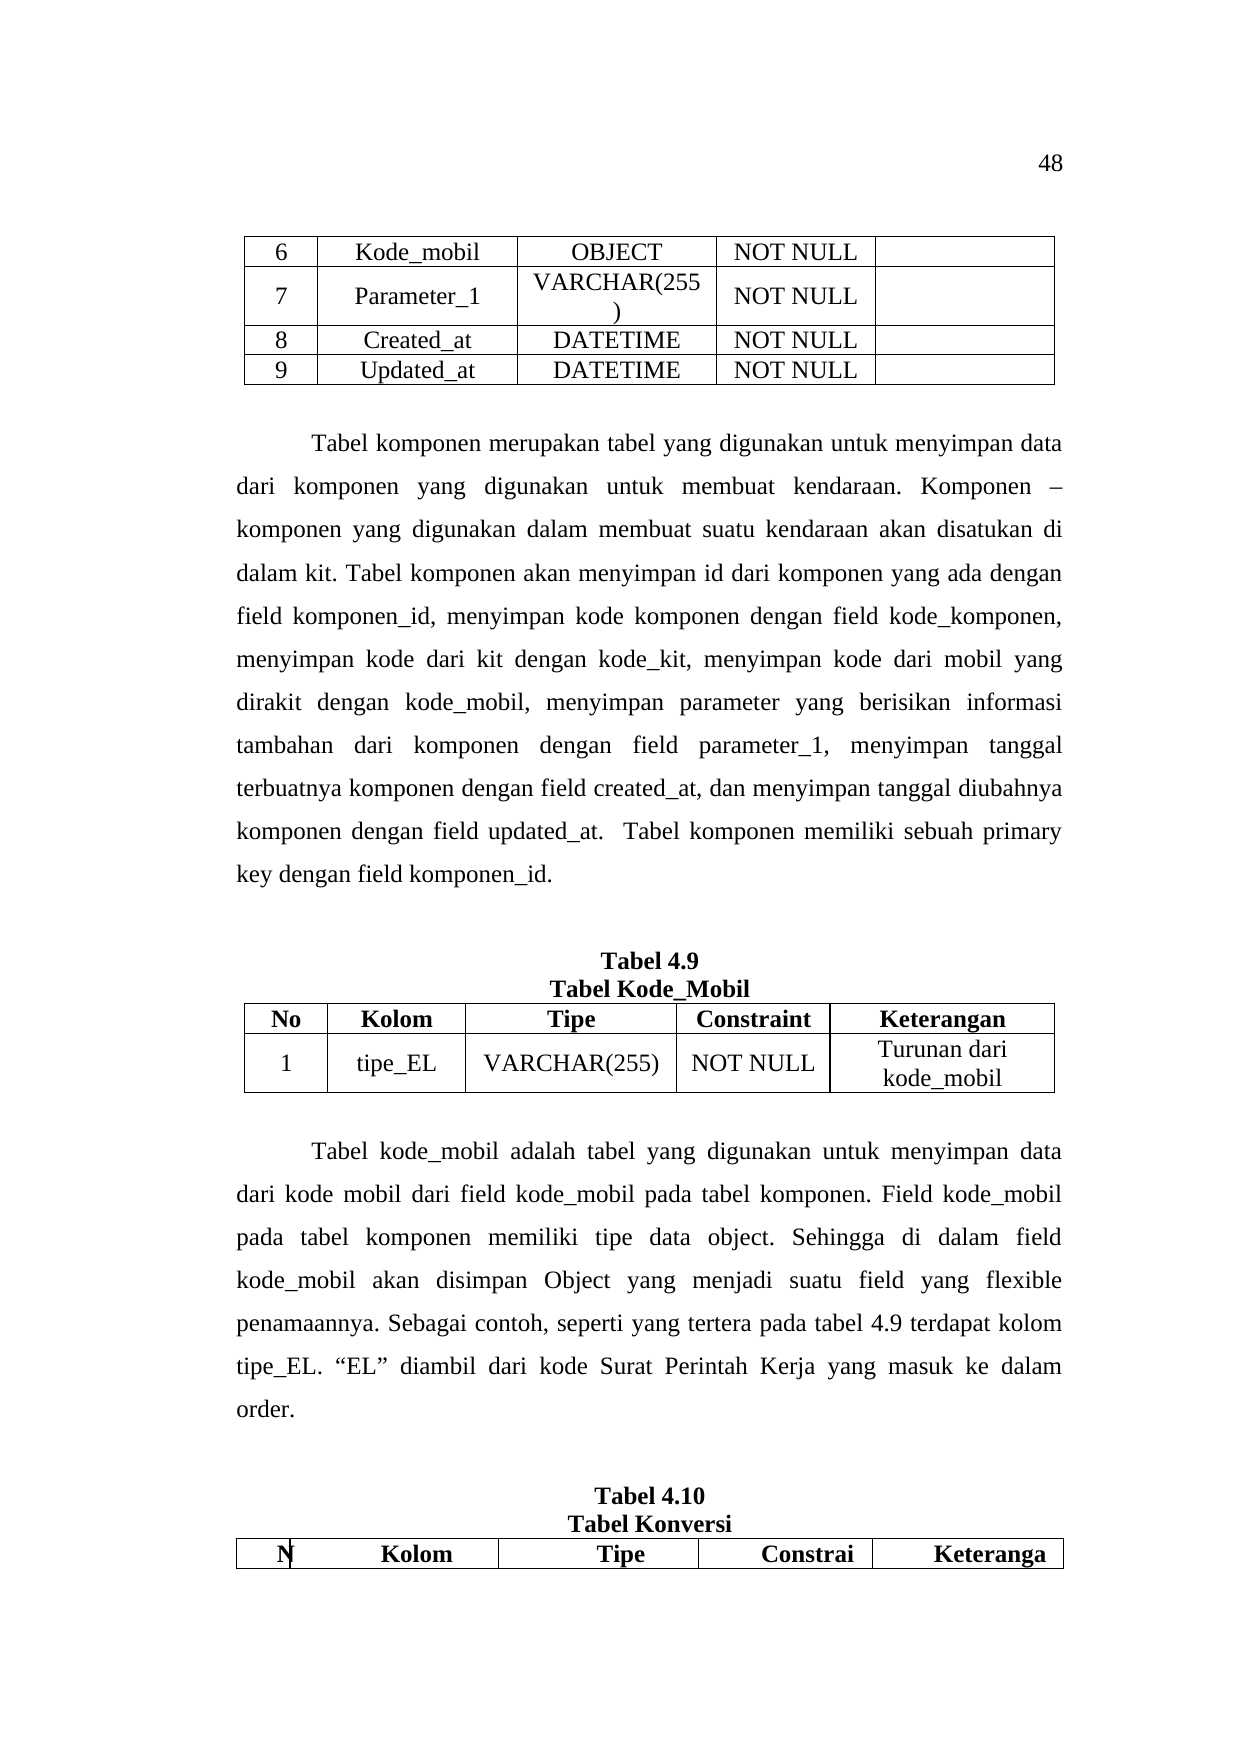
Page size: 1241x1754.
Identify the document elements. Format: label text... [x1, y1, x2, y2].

table_header Constraint [699, 1539, 872, 1568]
table_cell DATETIME [518, 326, 716, 354]
table_cell 7 [245, 267, 317, 324]
text Tabel 4.9 Tabel Kode_Mobil [236, 946, 1063, 1003]
table_cell Created_at [318, 326, 517, 354]
table_header Keterangan [873, 1539, 1063, 1568]
table_cell DATETIME [518, 355, 716, 384]
table_header Keterangan [831, 1004, 1054, 1033]
table_cell NOT NULL [717, 237, 875, 266]
table_cell OBJECT [518, 237, 716, 266]
table_cell Parameter_1 [318, 267, 517, 324]
table_header Tipe [466, 1004, 676, 1033]
table_header Kolom [291, 1539, 498, 1568]
table_header No [245, 1004, 327, 1033]
table_cell 1 [245, 1034, 327, 1092]
text Tabel 4.10 Tabel Konversi [236, 1481, 1063, 1538]
table_cell Kode_mobil [318, 237, 517, 266]
table_cell NOT NULL [717, 326, 875, 354]
table_cell [876, 237, 1054, 266]
table_cell VARCHAR(255) [466, 1034, 676, 1092]
table_cell VARCHAR(255) [518, 267, 716, 324]
table_cell NOT NULL [677, 1034, 829, 1092]
table_cell 9 [245, 355, 317, 384]
text Tabel komponen merupakan tabel yang digunakan untuk menyimpan data dari komponen yang digunakan untuk membuat kendaraan. Komponen – komponen yang digunakan dalam membuat suatu kendaraan akan disatukan di dalam kit. Tabel komponen akan menyimpan id dari komponen yang ada dengan field komponen_id, menyimpan kode komponen dengan field kode_komponen, menyimpan kode dari kit dengan kode_kit, menyimpan kode dari mobil yang dirakit dengan kode_mobil, menyimpan parameter yang berisikan informasi tambahan dari komponen dengan field parameter_1, menyimpan tanggal terbuatnya komponen dengan field created_at, dan menyimpan tanggal diubahnya komponen dengan field updated_at. Tabel komponen memiliki sebuah primary key dengan field komponen_id. [236, 428, 1063, 888]
table_cell [876, 326, 1054, 354]
table_cell 8 [245, 326, 317, 354]
table_header No [237, 1539, 289, 1568]
table_cell [876, 355, 1054, 384]
text Tabel kode_mobil adalah tabel yang digunakan untuk menyimpan data dari kode mobil dari field kode_mobil pada tabel komponen. Field kode_mobil pada tabel komponen memiliki tipe data object. Sehingga di dalam field kode_mobil akan disimpan Object yang menjadi suatu field yang flexible penamaannya. Sebagai contoh, seperti yang tertera pada tabel 4.9 terdapat kolom tipe_EL. “EL” diambil dari kode Surat Perintah Kerja yang masuk ke dalam order. [236, 1136, 1063, 1423]
table_header Kolom [328, 1004, 465, 1033]
table_header Tipe [499, 1539, 698, 1568]
table_cell [876, 267, 1054, 324]
table_cell Turunan dari kode_mobil [831, 1034, 1054, 1092]
table_cell tipe_EL [328, 1034, 465, 1092]
table_cell NOT NULL [717, 355, 875, 384]
table_header Constraint [677, 1004, 829, 1033]
table_cell NOT NULL [717, 267, 875, 324]
table_cell Updated_at [318, 355, 517, 384]
table_cell 6 [245, 237, 317, 266]
